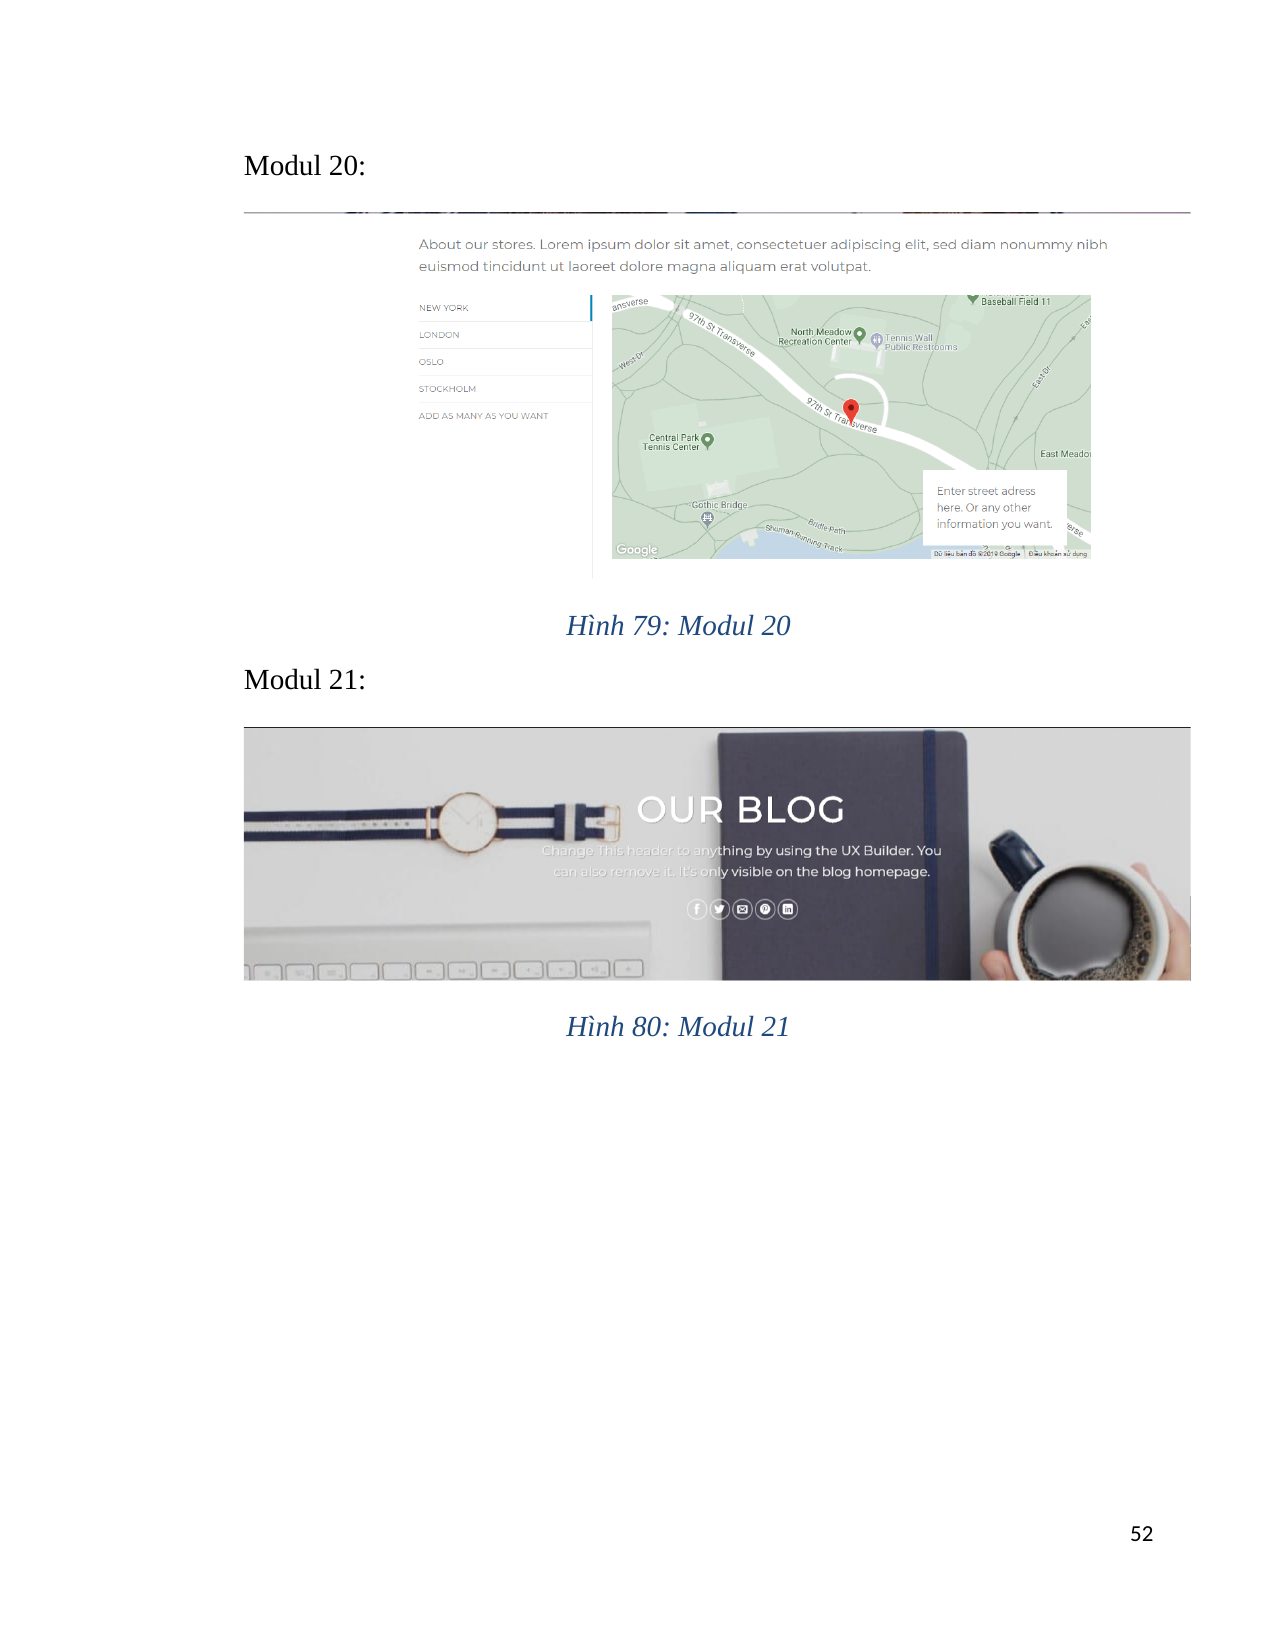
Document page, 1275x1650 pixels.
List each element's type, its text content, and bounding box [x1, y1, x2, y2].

text Hình 79: Modul 20 [206, 608, 1153, 641]
text Hình 80: Modul 21 [206, 1009, 1153, 1043]
picture [243, 727, 1191, 981]
text Modul 21: [244, 662, 1153, 696]
picture [243, 212, 1191, 579]
text Modul 20: [244, 148, 1153, 181]
